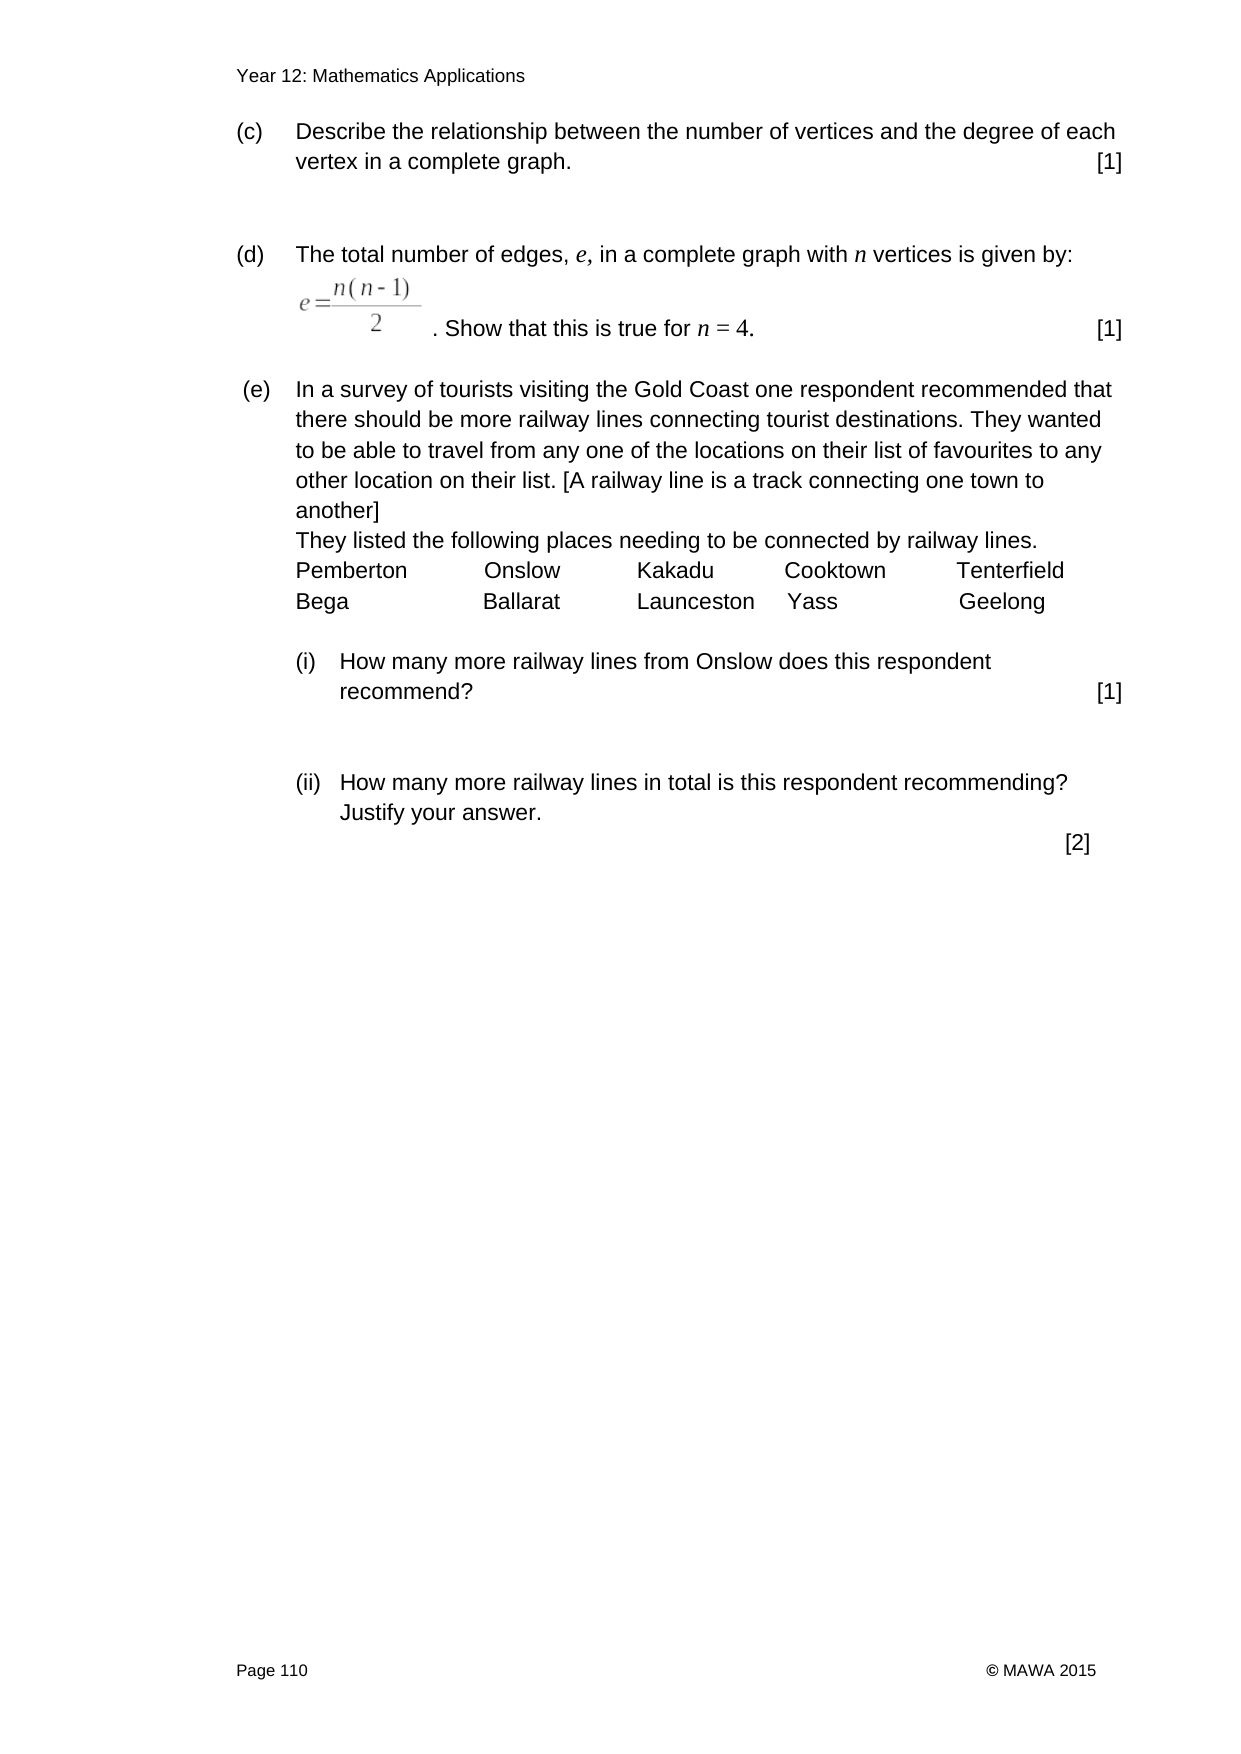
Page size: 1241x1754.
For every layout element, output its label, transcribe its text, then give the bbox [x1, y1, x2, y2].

text (c) Describe the relationship between the number of vertices and the degree of each vertex in a complete graph. [1] [236, 118, 1122, 175]
text Bega Ballarat Launceston Yass Geelong [236, 588, 1122, 614]
text (i) How many more railway lines from Onslow does this respondent recommend? [1] [236, 648, 1122, 704]
text (ii) How many more railway lines in total is this respondent recommending? Justify your answer. [251, 769, 1122, 825]
text They listed the following places needing to be connected by railway lines. [236, 527, 1122, 553]
text Pemberton Onslow Kakadu Cooktown Tenterfield [236, 557, 1122, 584]
text (d) The total number of edges, e, in a complete graph with n vertices is given by: [236, 239, 1122, 268]
text (e) In a survey of tourists visiting the Gold Coast one respondent recommended that there should be more railway lines connecting tourist destinations. They wanted to be able to travel from any one of the locations on their list of favourites to any other location on their list. [A railway line is a track connecting one town to another] [236, 376, 1122, 523]
text [2] [236, 829, 1122, 856]
text . Show that this is true for n = 4. [1] [236, 272, 1122, 342]
